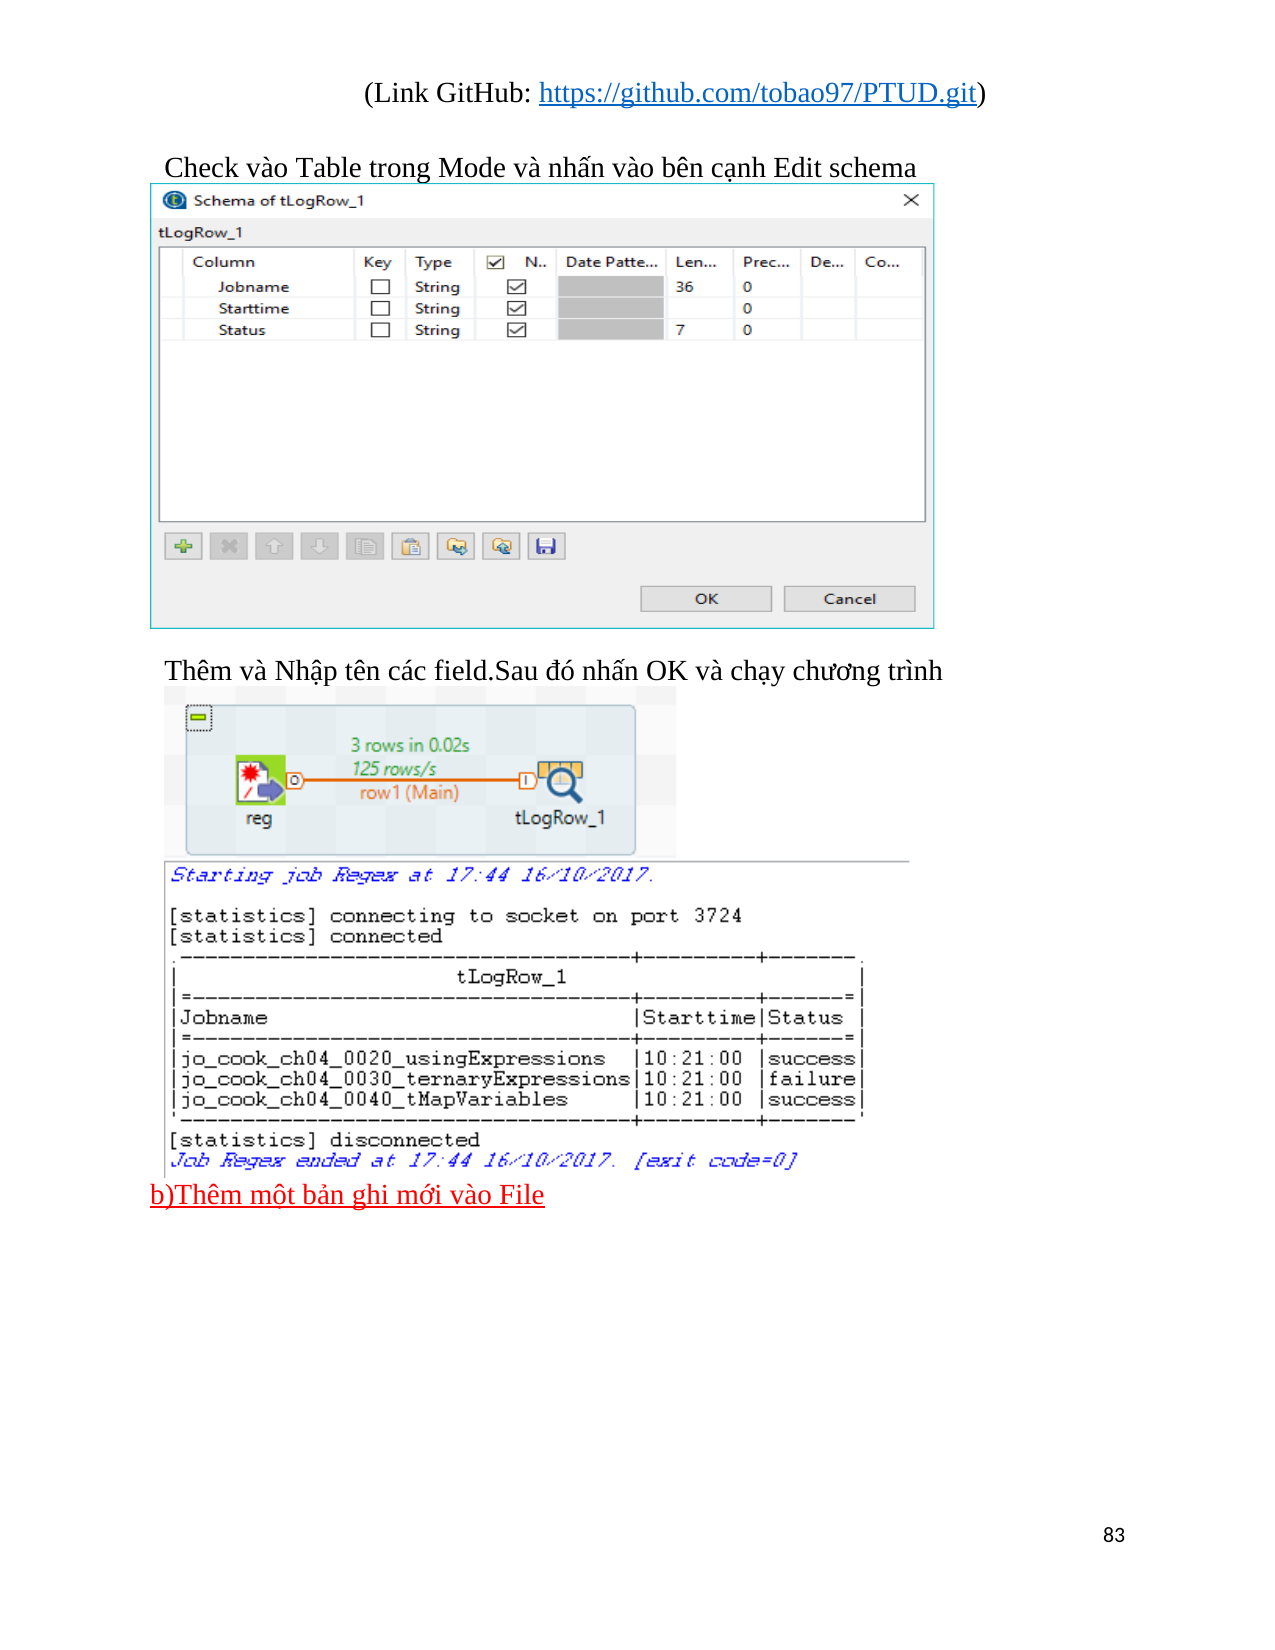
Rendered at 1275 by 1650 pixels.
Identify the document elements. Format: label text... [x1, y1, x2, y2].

text b)Thêm một bản ghi mới vào File [150, 858, 1125, 1211]
text Thêm và Nhập tên các field.Sau đó nhấn OK và chạy chương trình [150, 653, 1125, 687]
picture [164, 686, 910, 1178]
text Check vào Table trong Mode và nhấn vào bên cạnh Edit schema [150, 150, 1125, 183]
picture [150, 183, 935, 629]
